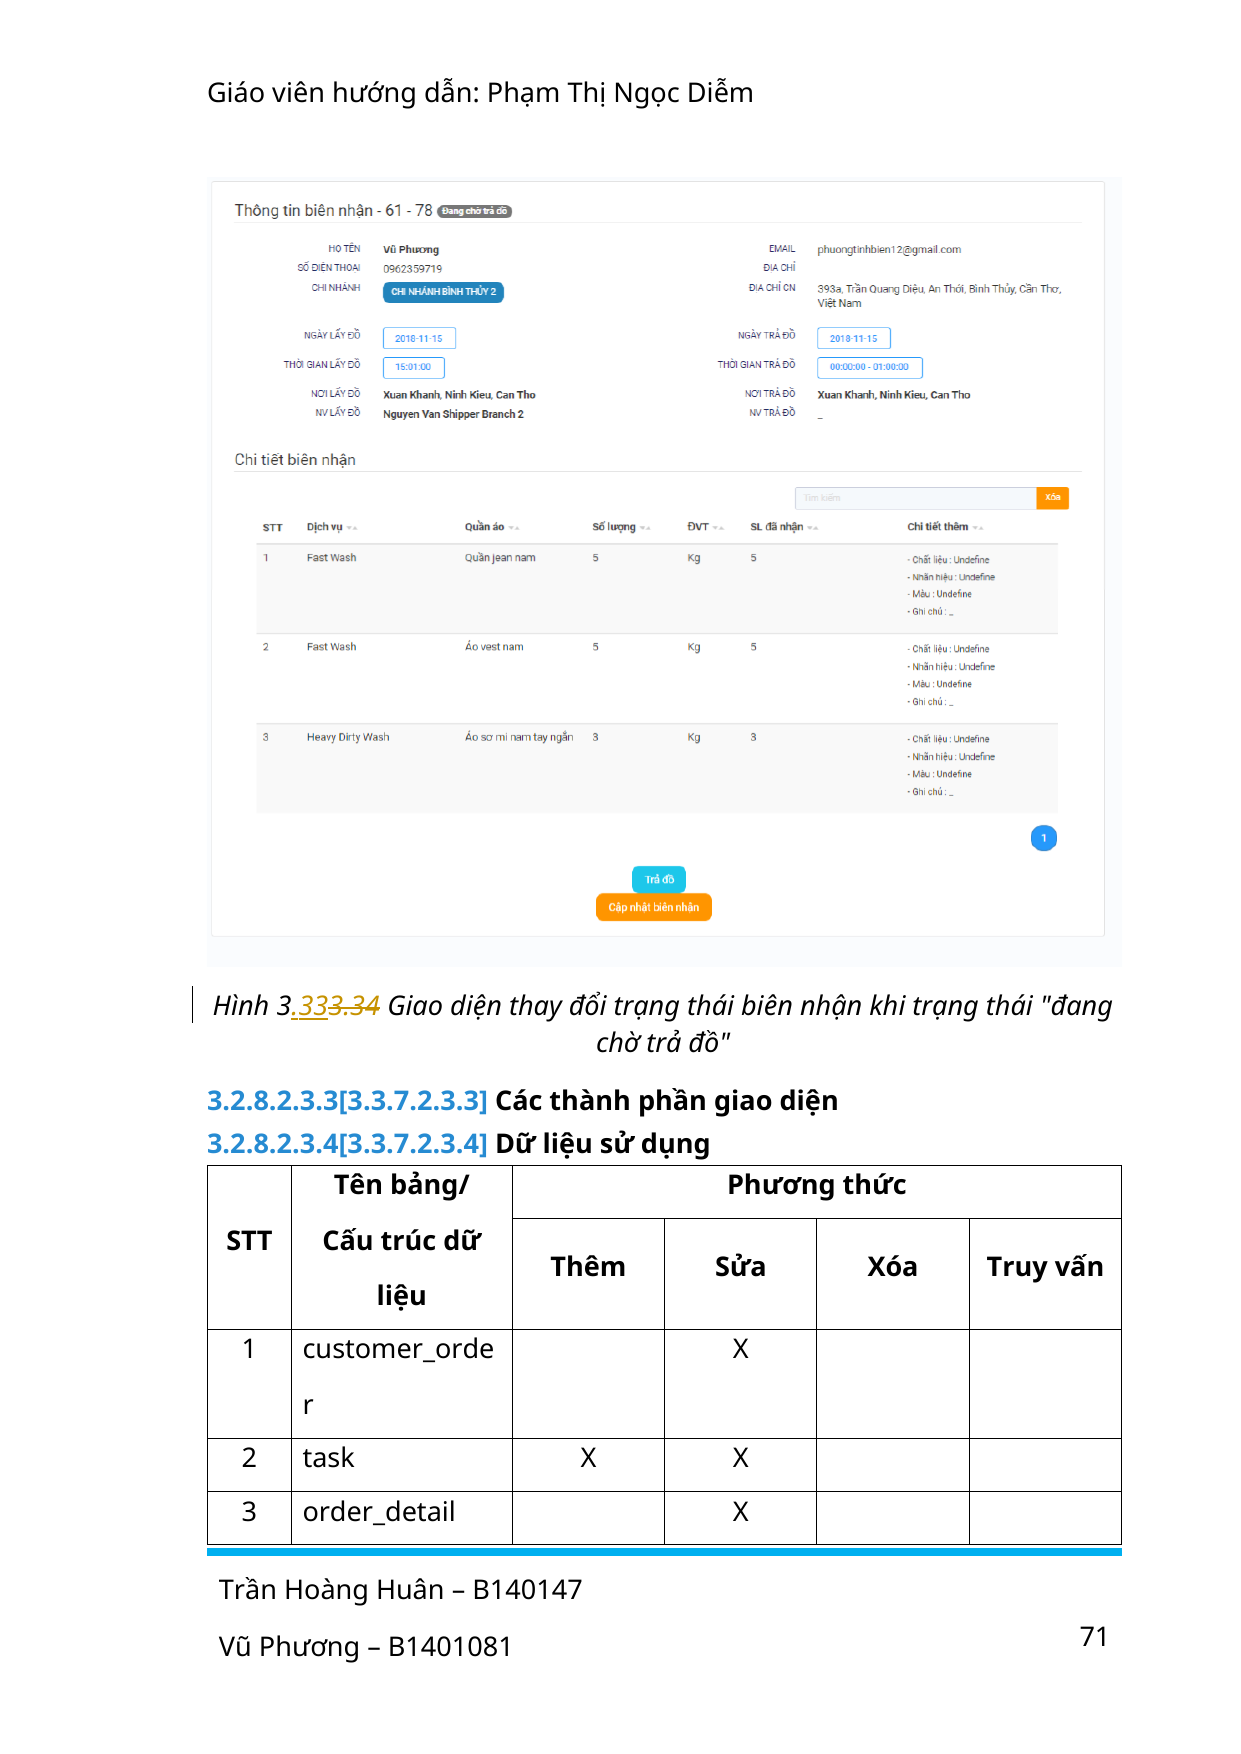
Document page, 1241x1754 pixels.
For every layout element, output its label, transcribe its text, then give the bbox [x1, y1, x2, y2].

table_cell [817, 1492, 969, 1544]
table_cell [970, 1439, 1121, 1491]
table_cell X [665, 1439, 816, 1491]
subtitle Các thành phần giao diện [207, 1081, 1122, 1118]
table_cell X [665, 1492, 816, 1544]
table_header STT [208, 1166, 291, 1329]
table_cell [817, 1439, 969, 1491]
table_cell X [665, 1330, 816, 1437]
table_cell Xóa [817, 1219, 969, 1329]
picture [206, 177, 1123, 967]
table_cell Sửa [665, 1219, 816, 1329]
table_cell [970, 1330, 1121, 1437]
table_cell [970, 1492, 1121, 1544]
text Hình 3 Giao diện thay đổi trạng thái biên nhận khi trạng thái "đang chờ trả đồ" [207, 986, 1122, 1060]
table_cell [513, 1492, 664, 1544]
table_header Tên bảng/ Cấu trúc dữ liệu [292, 1166, 512, 1329]
table_cell [817, 1330, 969, 1437]
table_cell 1 [208, 1330, 291, 1437]
table_cell Thêm [513, 1219, 664, 1329]
table_cell X [513, 1439, 664, 1491]
table_cell order_detail [292, 1492, 512, 1544]
table_header Phương thức [513, 1166, 1121, 1218]
table_cell customer_order [292, 1330, 512, 1437]
table_cell 2 [208, 1439, 291, 1491]
subtitle Dữ liệu sử dụng [207, 1125, 1122, 1162]
table_cell Truy vấn [970, 1219, 1121, 1329]
table_cell 3 [208, 1492, 291, 1544]
table_cell task [292, 1439, 512, 1491]
table_cell [513, 1330, 664, 1437]
